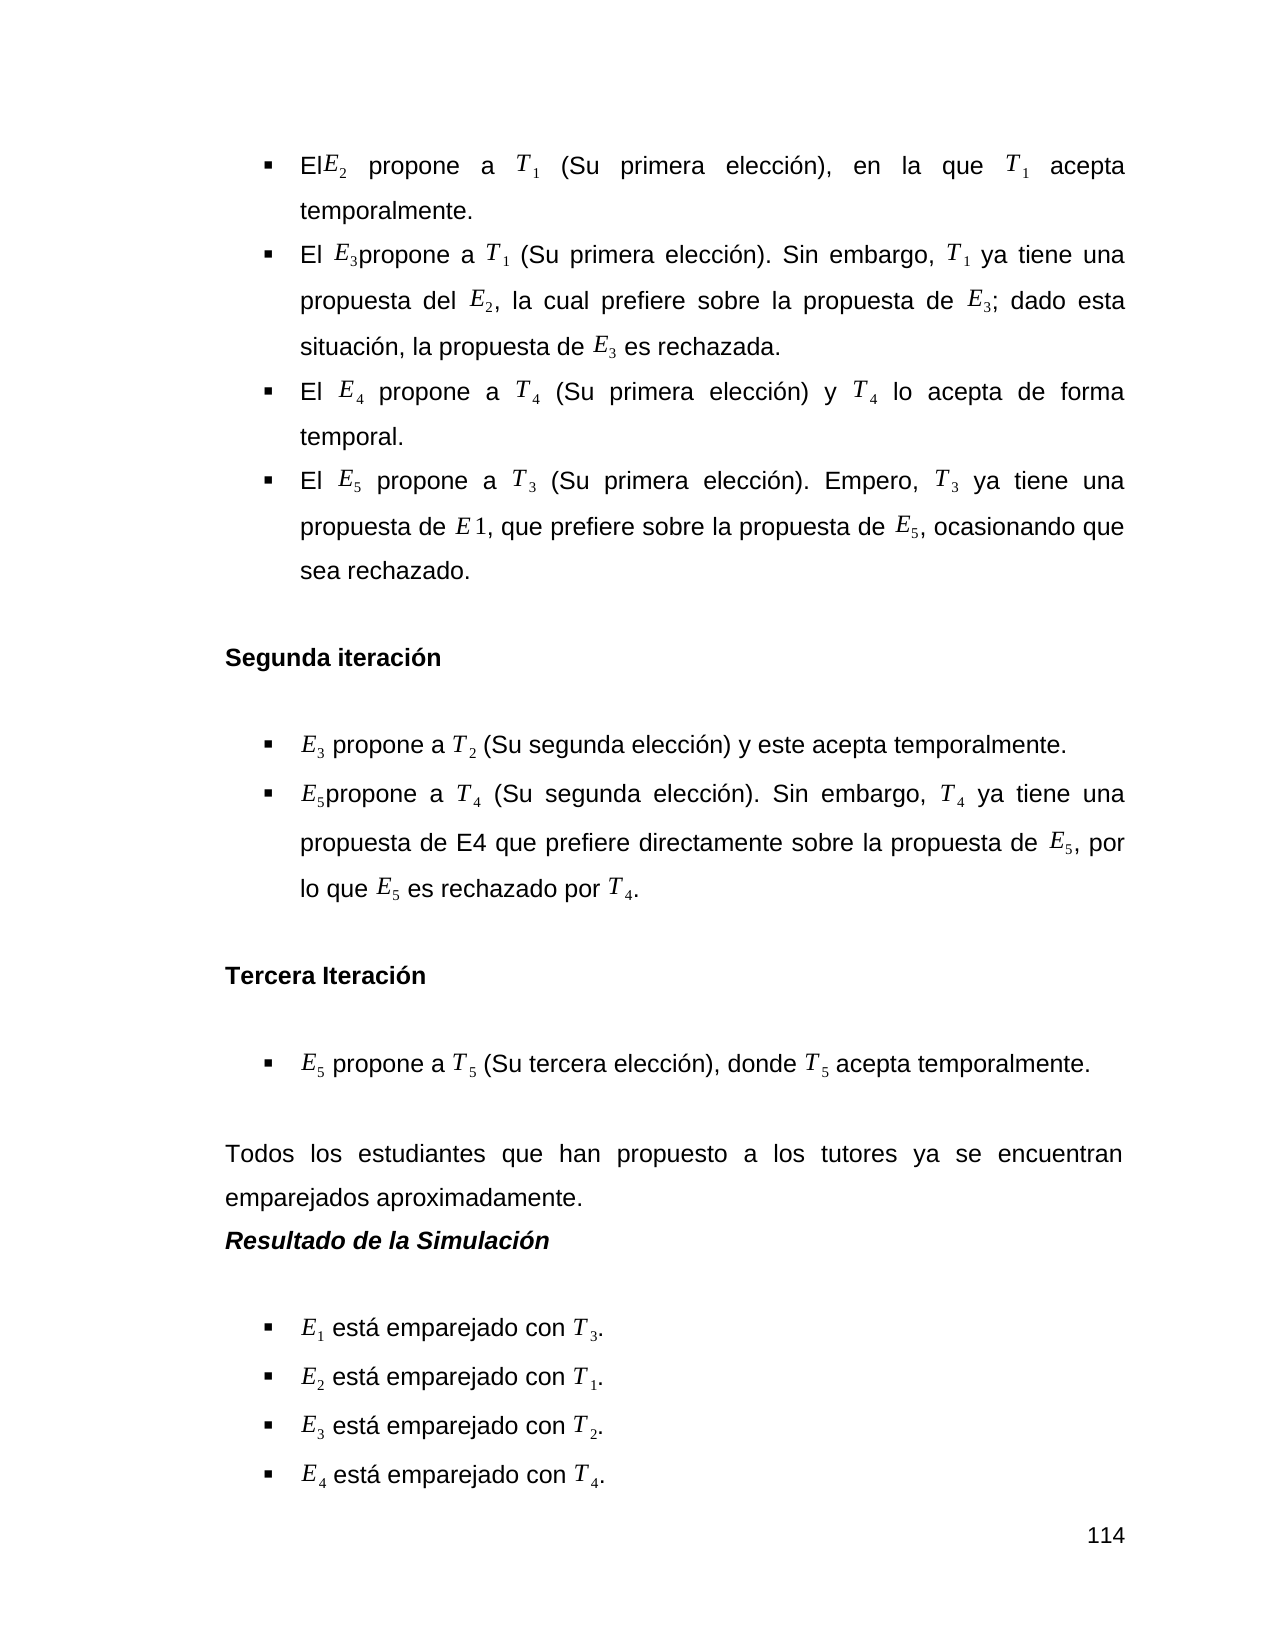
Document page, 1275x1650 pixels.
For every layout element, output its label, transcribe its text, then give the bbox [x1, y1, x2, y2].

text Todos los estudiantes que han propuesto a los tutores ya se encuentran emparejados aproximadamente. [225, 1139, 1125, 1211]
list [262, 1458, 1125, 1493]
list El propone a (Su primera elección), en la que acepta temporalmente. [262, 150, 1125, 224]
list propone a (Su tercera elección), donde acepta temporalmente. [262, 1047, 1125, 1082]
list está emparejado con . [262, 1409, 1125, 1444]
list El propone a (Su primera elección). Empero, ya tiene una propuesta de , que prefiere sobre la propuesta de , ocasionando que sea rechazado. [262, 465, 1125, 585]
list El propone a (Su primera elección). Sin embargo, ya tiene una propuesta del , la cual prefiere sobre la propuesta de ; dado esta situación, la propuesta de es rechazada. [262, 239, 1125, 362]
list El propone a (Su primera elección) y lo acepta de forma temporal. [262, 376, 1125, 451]
text Resultado de la Simulación [225, 1226, 1125, 1254]
list está emparejado con . [262, 1312, 1125, 1346]
text Tercera Iteración [225, 961, 1125, 990]
list está emparejado con . [262, 1361, 1125, 1395]
list propone a (Su segunda elección) y este acepta temporalmente. [262, 729, 1125, 763]
list propone a (Su segunda elección). Sin embargo, ya tiene una propuesta de E4 que prefiere directamente sobre la propuesta de , por lo que es rechazado por . [262, 778, 1125, 904]
text Segunda iteración [225, 643, 1125, 671]
